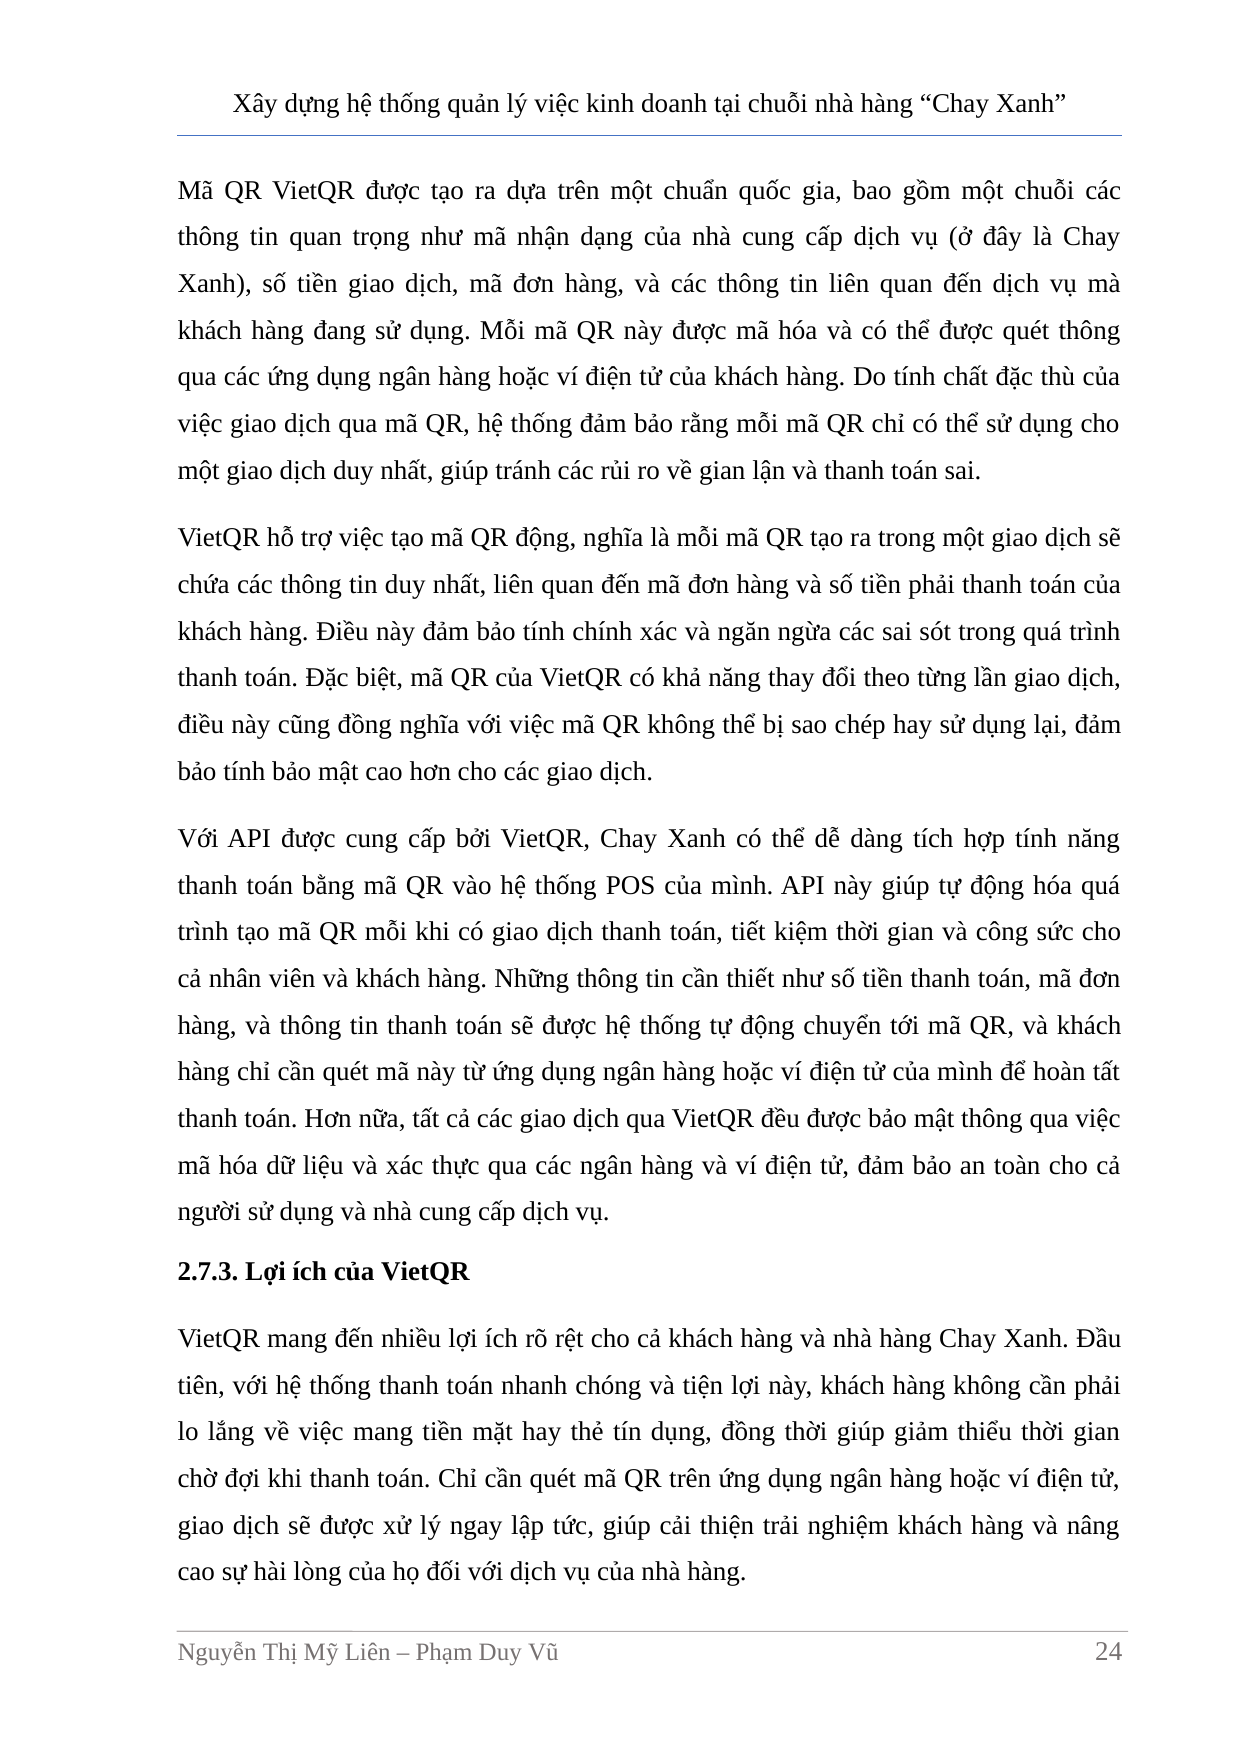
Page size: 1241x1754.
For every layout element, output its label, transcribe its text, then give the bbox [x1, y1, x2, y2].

text Mã QR VietQR được tạo ra dựa trên một chuẩn quốc gia, bao gồm một chuỗi các thông tin quan trọng như mã nhận dạng của nhà cung cấp dịch vụ (ở đây là Chay Xanh), số tiền giao dịch, mã đơn hàng, và các thông tin liên quan đến dịch vụ mà khách hàng đang sử dụng. Mỗi mã QR này được mã hóa và có thể được quét thông qua các ứng dụng ngân hàng hoặc ví điện tử của khách hàng. Do tính chất đặc thù của việc giao dịch qua mã QR, hệ thống đảm bảo rằng mỗi mã QR chỉ có thể sử dụng cho một giao dịch duy nhất, giúp tránh các rủi ro về gian lận và thanh toán sai. [177, 174, 1122, 485]
text Với API được cung cấp bởi VietQR, Chay Xanh có thể dễ dàng tích hợp tính năng thanh toán bằng mã QR vào hệ thống POS của mình. API này giúp tự động hóa quá trình tạo mã QR mỗi khi có giao dịch thanh toán, tiết kiệm thời gian và công sức cho cả nhân viên và khách hàng. Những thông tin cần thiết như số tiền thanh toán, mã đơn hàng, và thông tin thanh toán sẽ được hệ thống tự động chuyển tới mã QR, và khách hàng chỉ cần quét mã này từ ứng dụng ngân hàng hoặc ví điện tử của mình để hoàn tất thanh toán. Hơn nữa, tất cả các giao dịch qua VietQR đều được bảo mật thông qua việc mã hóa dữ liệu và xác thực qua các ngân hàng và ví điện tử, đảm bảo an toàn cho cả người sử dụng và nhà cung cấp dịch vụ. [177, 822, 1122, 1227]
text VietQR hỗ trợ việc tạo mã QR động, nghĩa là mỗi mã QR tạo ra trong một giao dịch sẽ chứa các thông tin duy nhất, liên quan đến mã đơn hàng và số tiền phải thanh toán của khách hàng. Điều này đảm bảo tính chính xác và ngăn ngừa các sai sót trong quá trình thanh toán. Đặc biệt, mã QR của VietQR có khả năng thay đổi theo từng lần giao dịch, điều này cũng đồng nghĩa với việc mã QR không thể bị sao chép hay sử dụng lại, đảm bảo tính bảo mật cao hơn cho các giao dịch. [177, 521, 1122, 786]
text VietQR mang đến nhiều lợi ích rõ rệt cho cả khách hàng và nhà hàng Chay Xanh. Đầu tiên, với hệ thống thanh toán nhanh chóng và tiện lợi này, khách hàng không cần phải lo lắng về việc mang tiền mặt hay thẻ tín dụng, đồng thời giúp giảm thiểu thời gian chờ đợi khi thanh toán. Chỉ cần quét mã QR trên ứng dụng ngân hàng hoặc ví điện tử, giao dịch sẽ được xử lý ngay lập tức, giúp cải thiện trải nghiệm khách hàng và nâng cao sự hài lòng của họ đối với dịch vụ của nhà hàng. [177, 1322, 1122, 1587]
text Lợi ích của VietQR [177, 1255, 1122, 1286]
